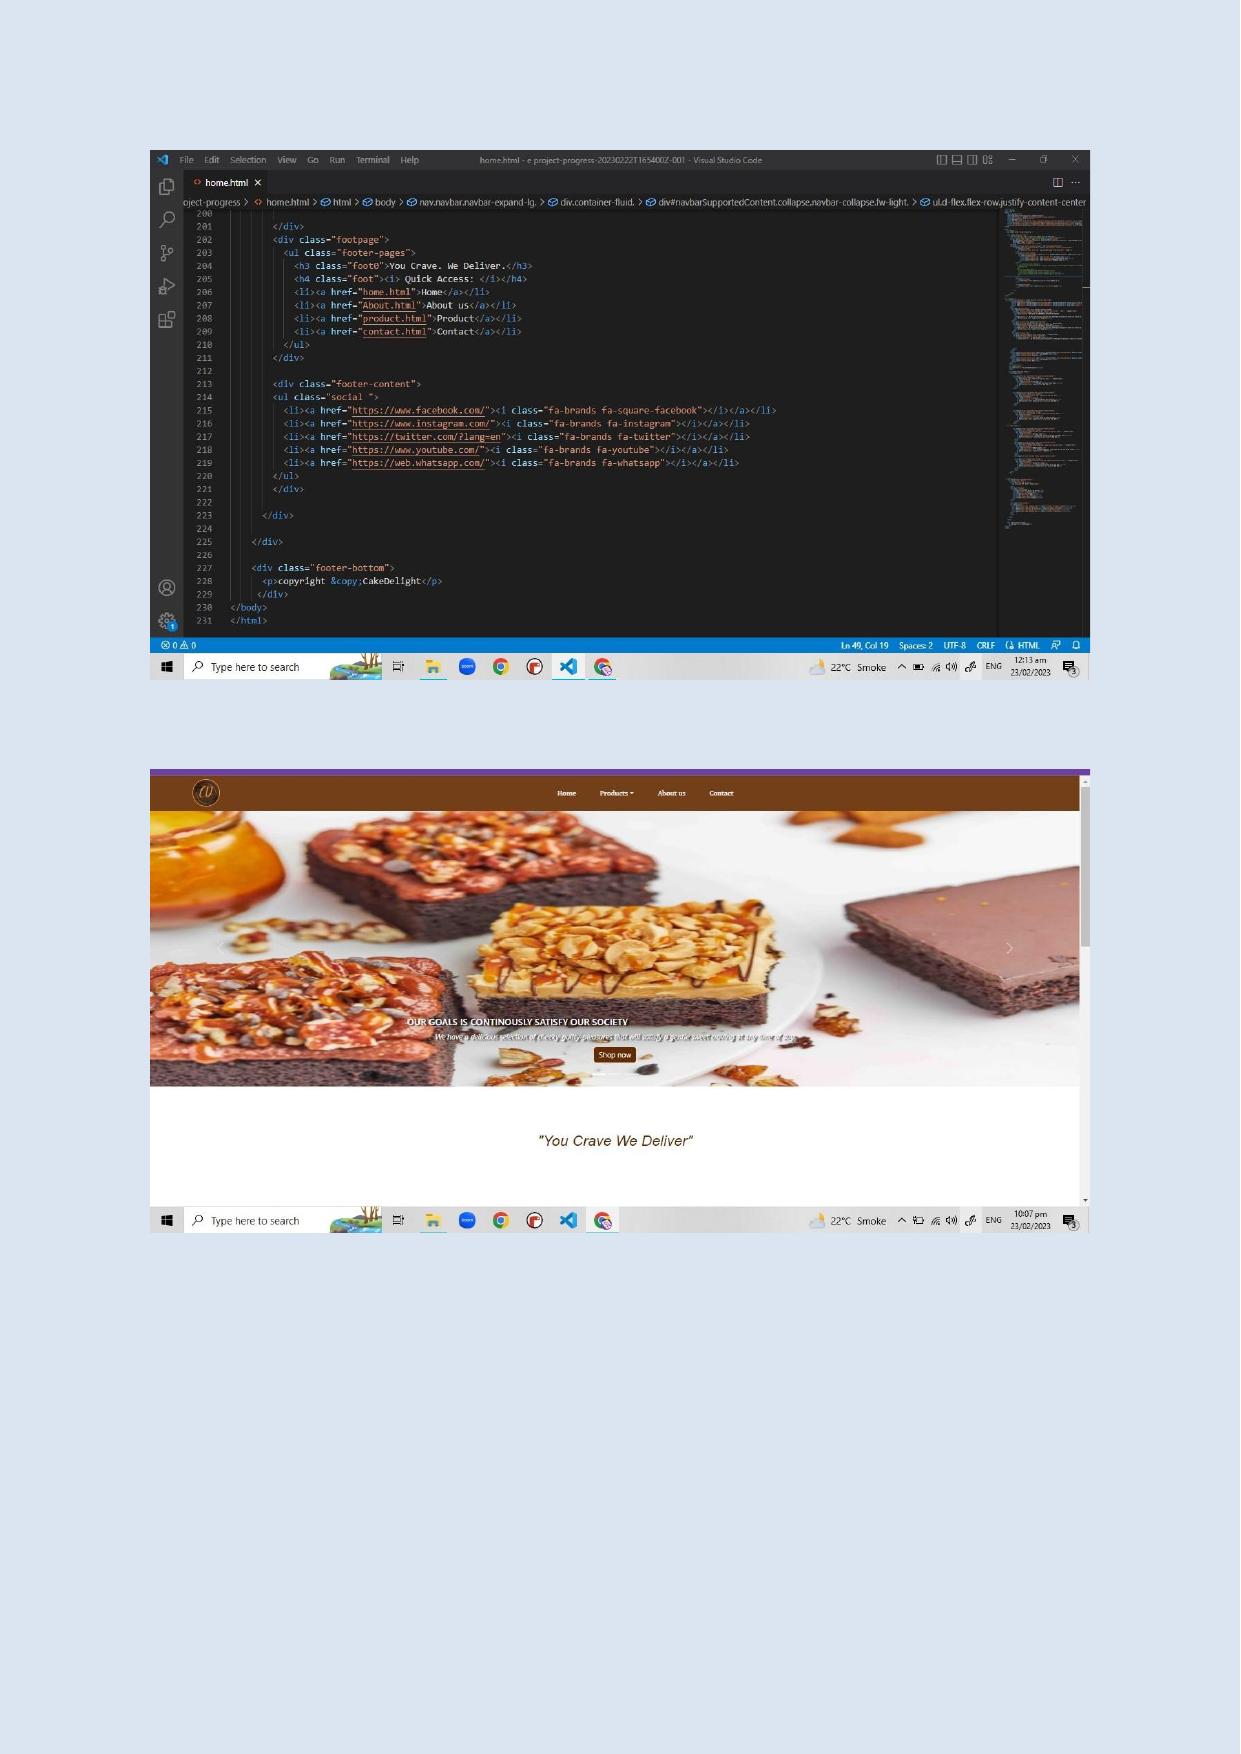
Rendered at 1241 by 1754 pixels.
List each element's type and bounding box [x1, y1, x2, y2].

picture [150, 150, 1091, 680]
picture [150, 769, 1091, 1233]
